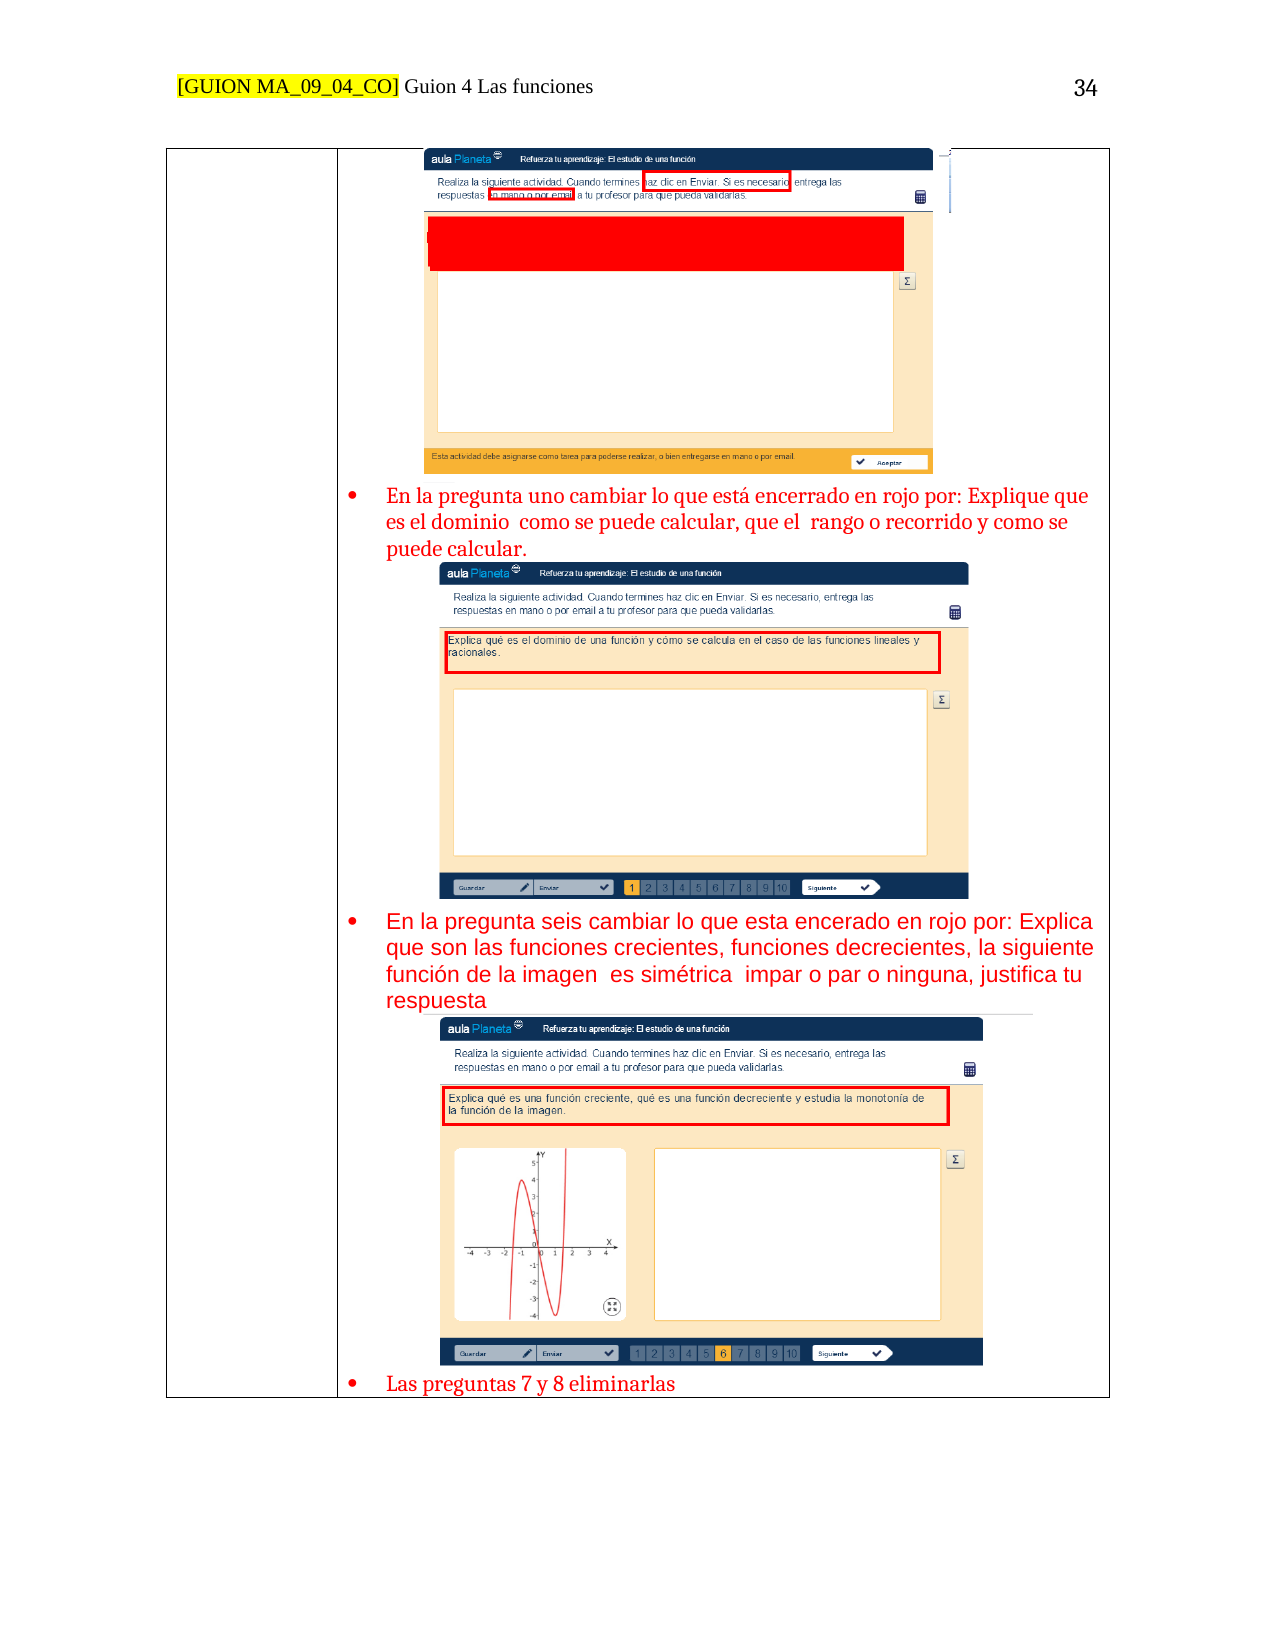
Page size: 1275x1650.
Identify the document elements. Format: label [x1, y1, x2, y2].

table_cell [338, 149, 1109, 1397]
picture [423, 148, 952, 483]
table_cell [167, 149, 337, 1397]
picture [423, 561, 997, 908]
picture [423, 1013, 1033, 1371]
